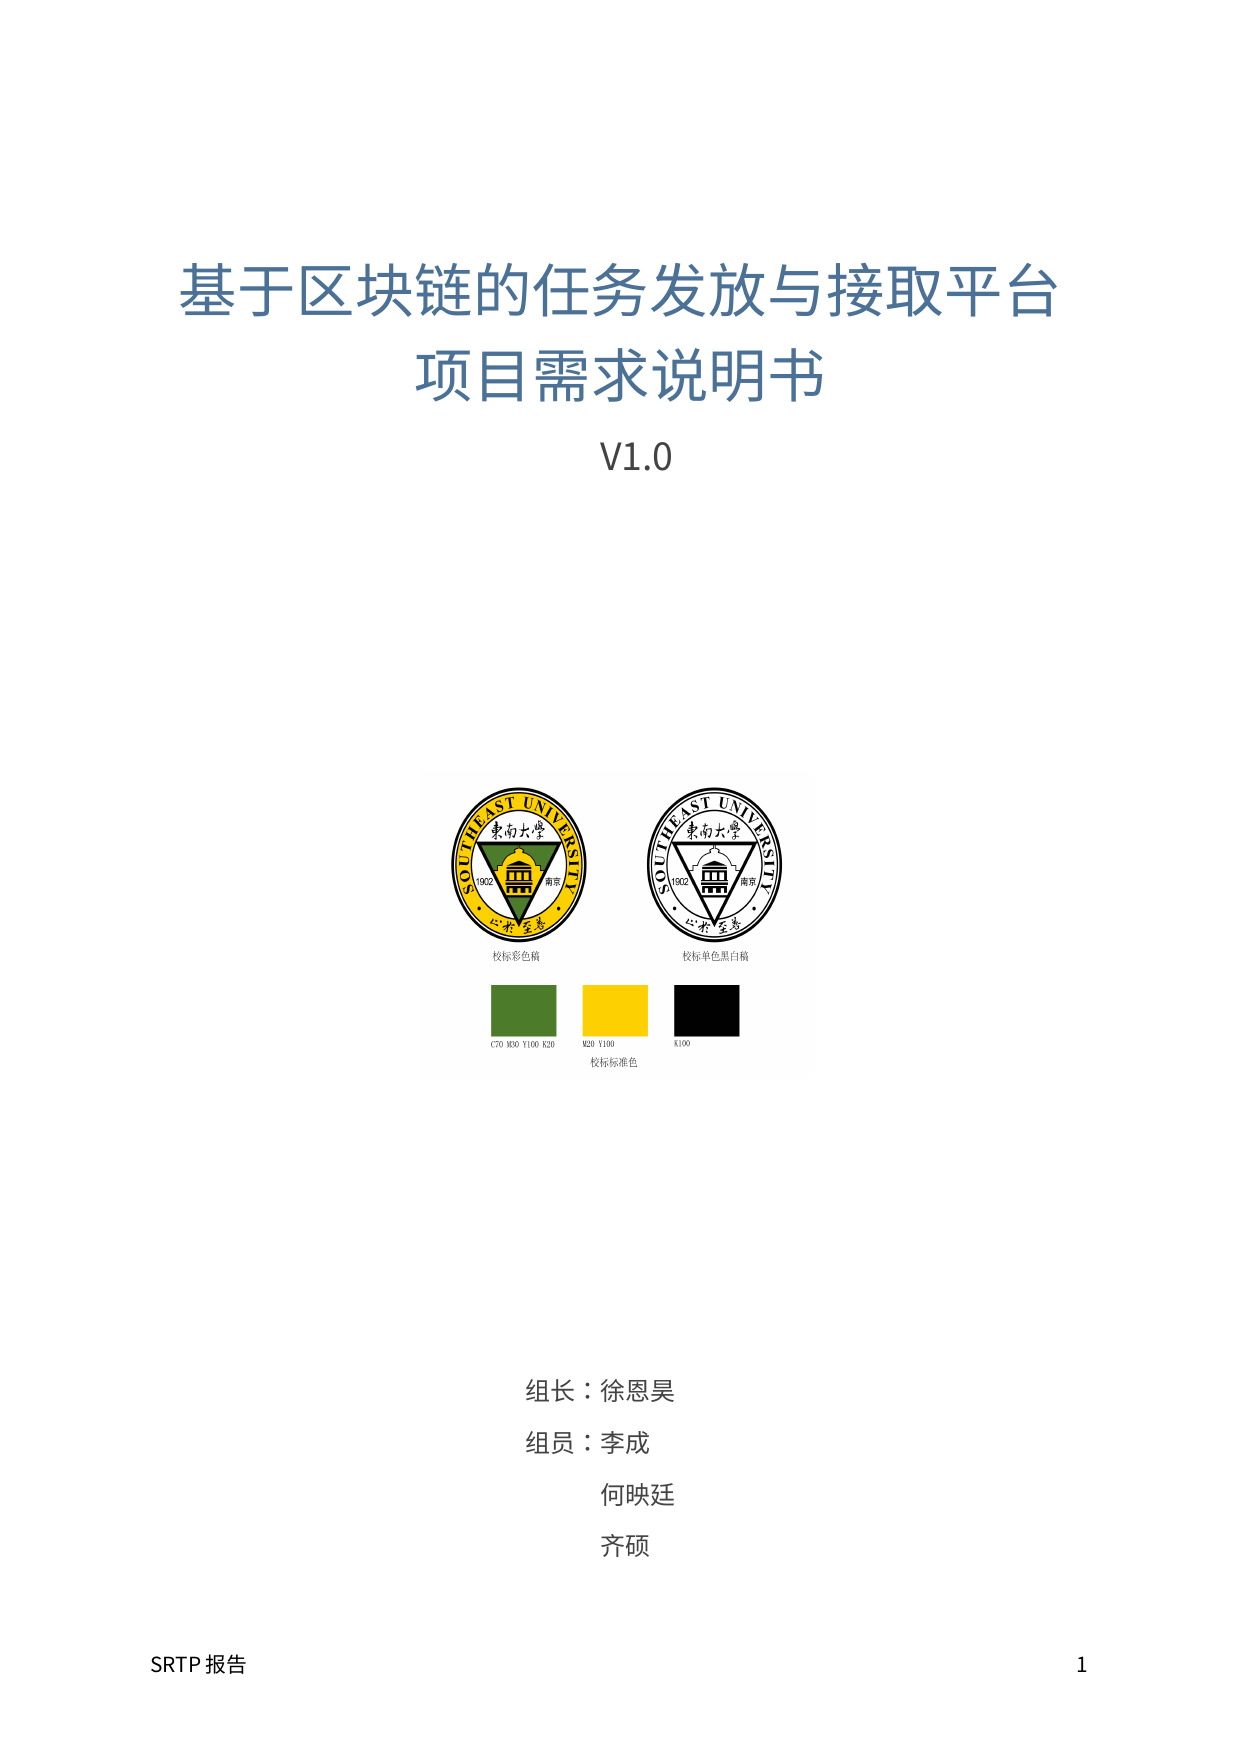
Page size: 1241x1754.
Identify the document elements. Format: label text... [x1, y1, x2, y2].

text 基于区块链的任务发放与接取平台项目需求说明书 [150, 245, 1090, 414]
text 组员：李成 [150, 1423, 1090, 1459]
text 何映廷 [150, 1475, 1090, 1511]
text V1.0 [150, 427, 1090, 481]
text 齐硕 [150, 1527, 1090, 1563]
picture [422, 771, 814, 1079]
text 组长：徐恩昊 [150, 1372, 1090, 1408]
